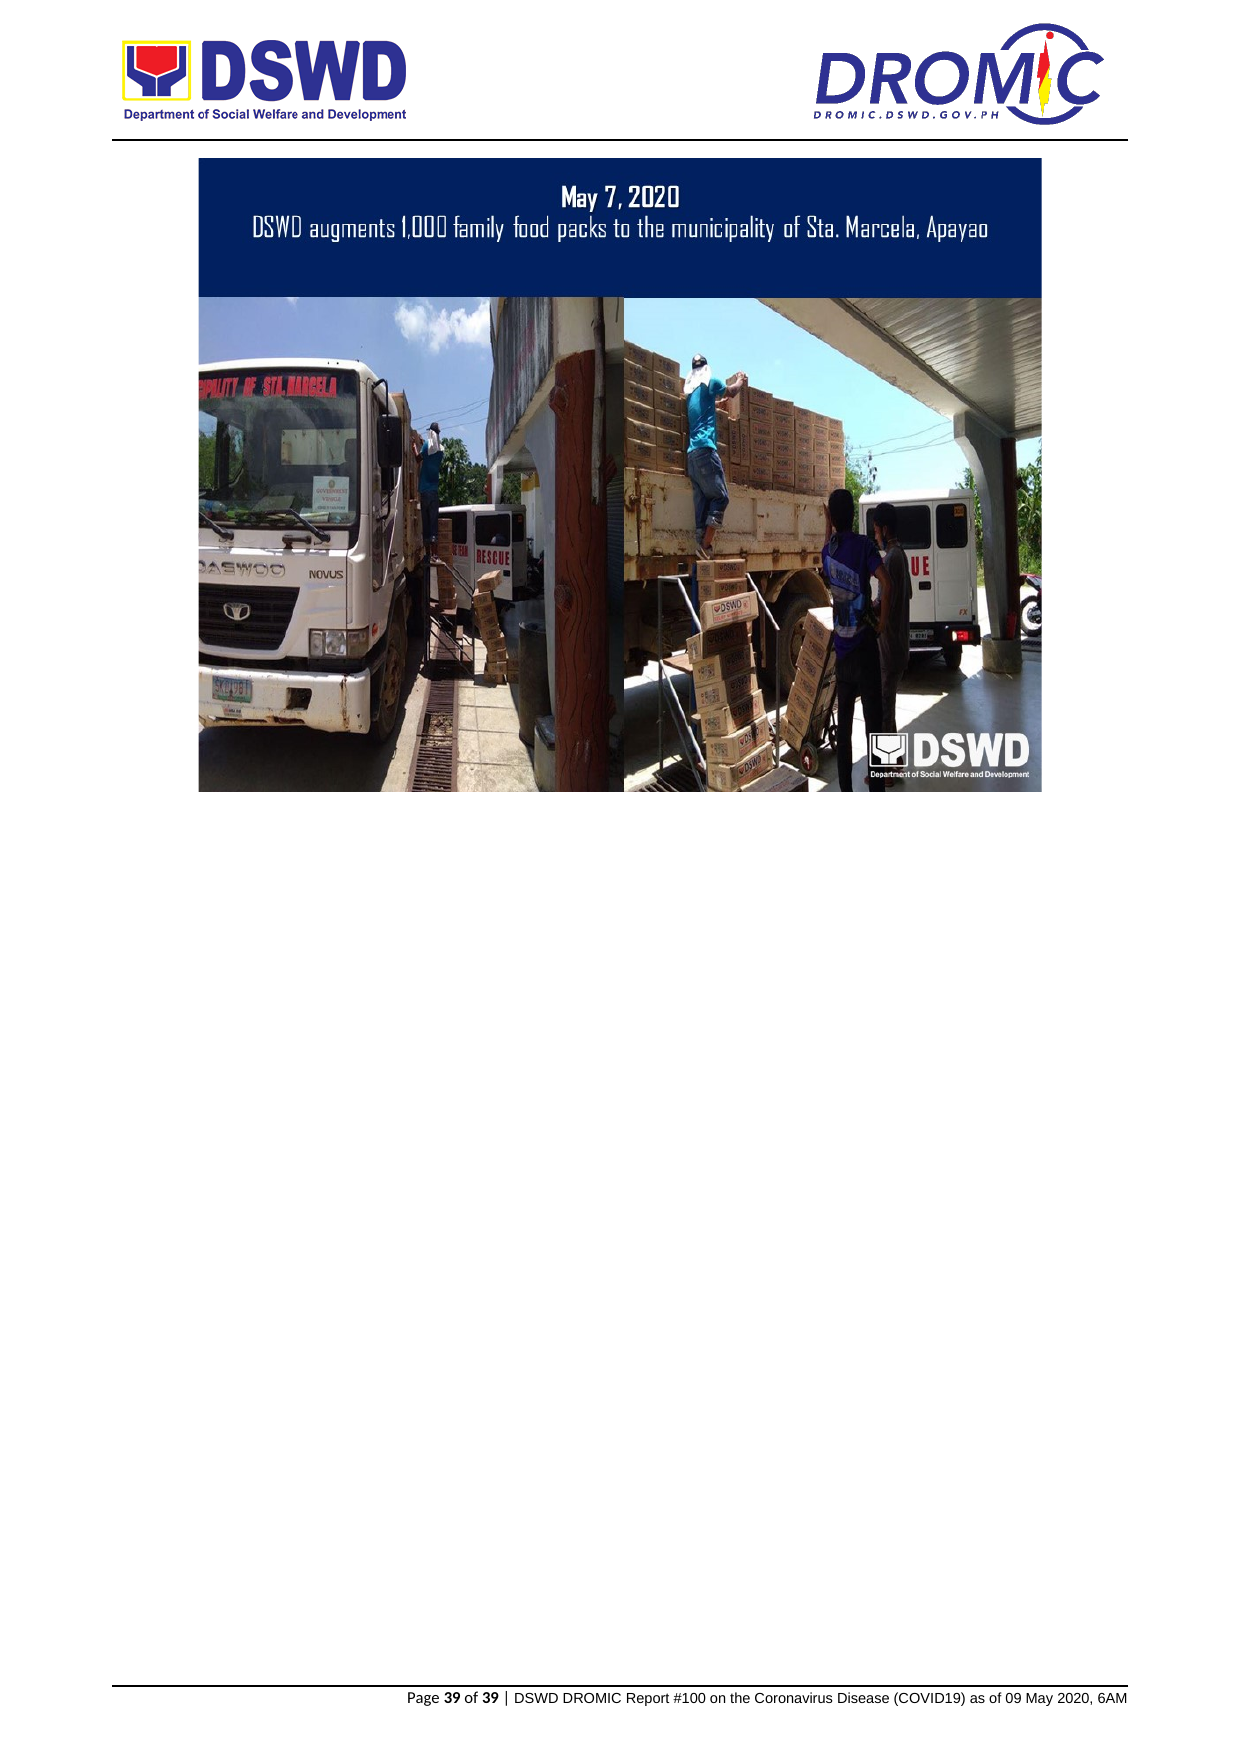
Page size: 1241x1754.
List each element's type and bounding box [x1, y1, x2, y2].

picture [781, 23, 1133, 125]
picture [198, 158, 1042, 792]
picture [112, 37, 417, 125]
